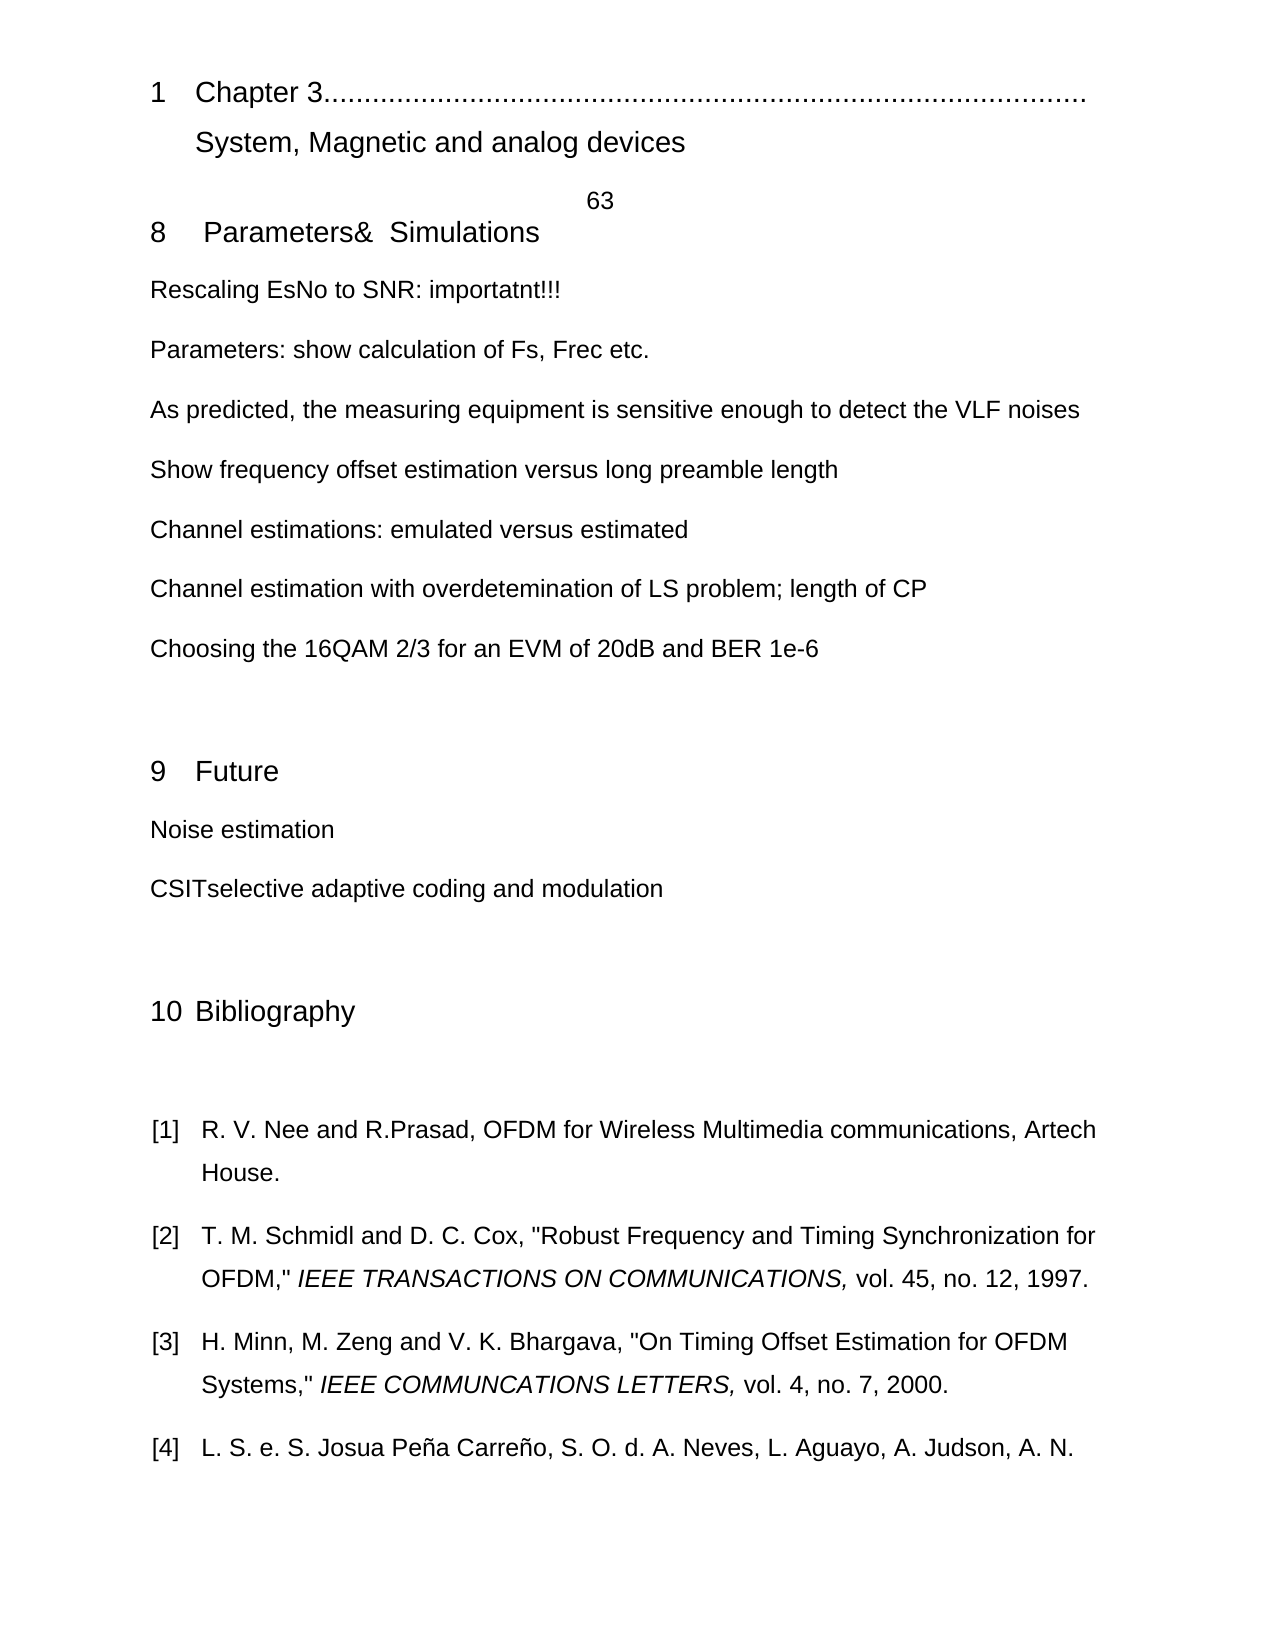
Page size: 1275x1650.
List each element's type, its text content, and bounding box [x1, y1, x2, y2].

text Rescaling EsNo to SNR: importatnt!!! [150, 276, 1125, 304]
text CSITselective adaptive coding and modulation [150, 874, 1125, 903]
subtitle Parameters& Simulations [150, 215, 1125, 248]
text Noise estimation [150, 814, 1125, 843]
text Choosing the 16QAM 2/3 for an EVM of 20dB and BER 1e-6 [150, 634, 1125, 663]
text As predicted, the measuring equipment is sensitive enough to detect the VLF noises [150, 395, 1125, 424]
text Channel estimation with overdetemination of LS problem; length of CP [150, 574, 1125, 603]
text Channel estimations: emulated versus estimated [150, 515, 1125, 543]
text Parameters: show calculation of Fs, Frec etc. [150, 335, 1125, 364]
subtitle Future [150, 754, 1125, 787]
text Show frequency offset estimation versus long preamble length [150, 455, 1125, 484]
